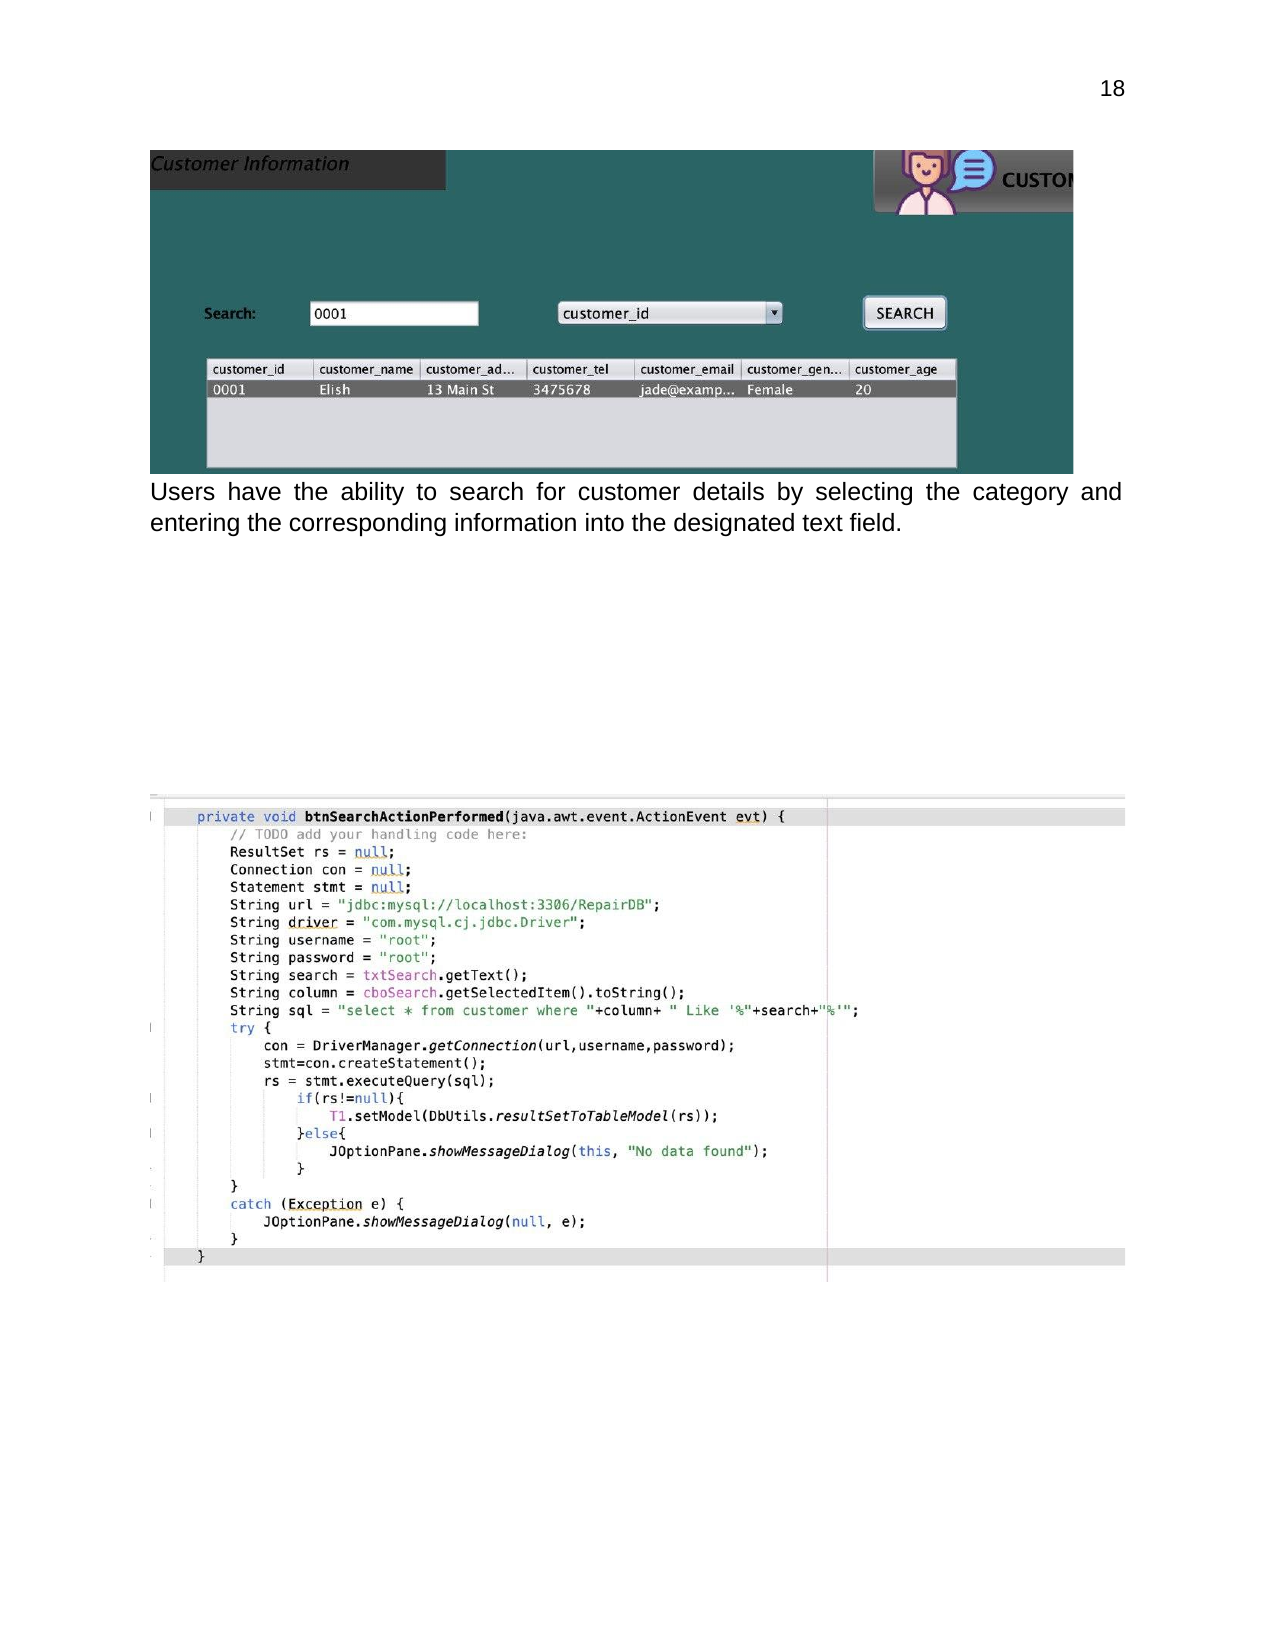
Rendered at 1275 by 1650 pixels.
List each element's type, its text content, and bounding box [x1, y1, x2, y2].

picture [150, 794, 1125, 1282]
picture [150, 150, 1074, 474]
text Users have the ability to search for customer details by selecting the category and entering the corresponding information into the designated text field. [150, 477, 1125, 537]
